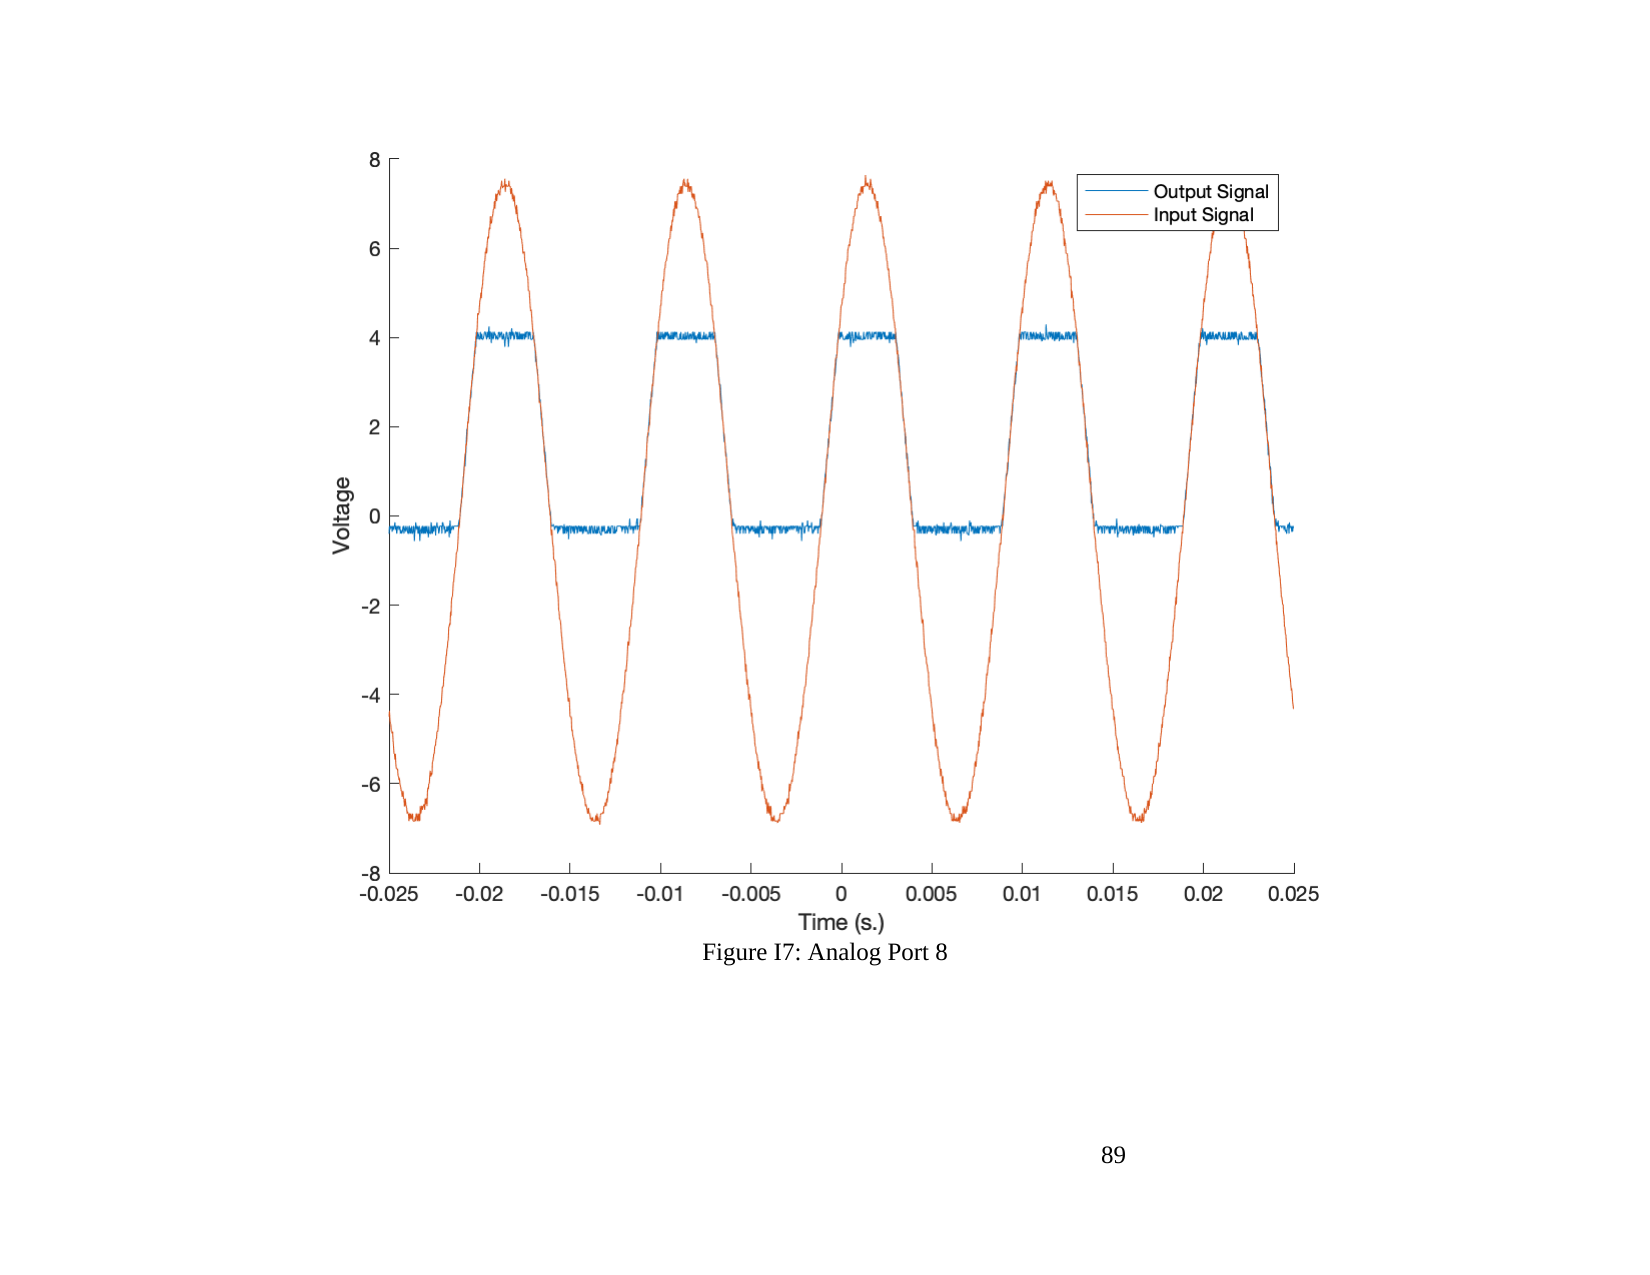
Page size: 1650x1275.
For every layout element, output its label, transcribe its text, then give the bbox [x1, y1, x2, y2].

text Figure I7: Analog Port 8 [150, 937, 1500, 966]
picture [330, 150, 1321, 937]
